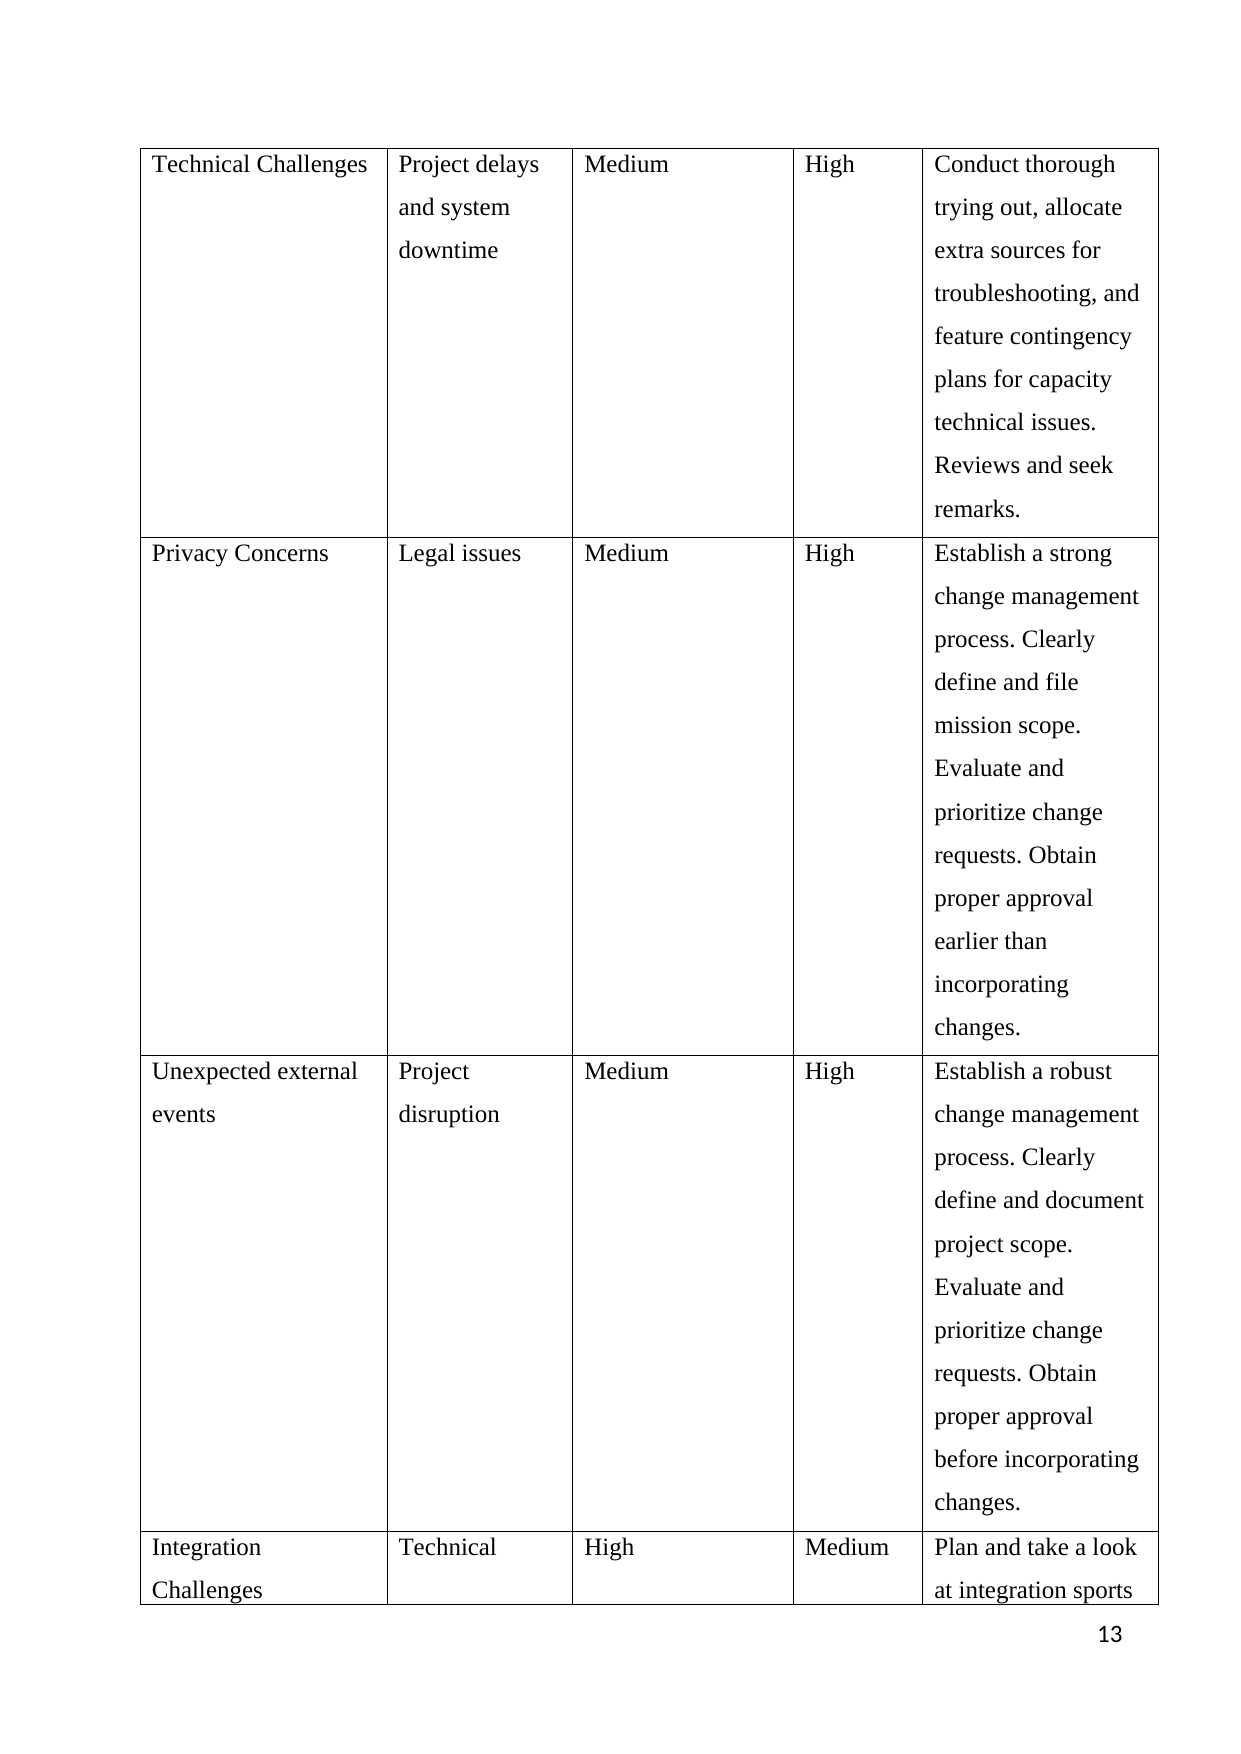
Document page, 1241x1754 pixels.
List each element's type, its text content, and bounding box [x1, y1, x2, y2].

table_cell High [573, 1532, 793, 1603]
table_cell Technical [388, 1532, 572, 1603]
table_cell Establish a strong change management process. Clearly define and file mission scope. Evaluate and prioritize change requests. Obtain proper approval earlier than incorporating changes. [923, 538, 1158, 1055]
table_cell High [794, 1056, 922, 1531]
table_cell Unexpected external events [141, 1056, 387, 1531]
table_cell High [794, 149, 922, 537]
table_cell High [794, 538, 922, 1055]
table_cell Medium [794, 1532, 922, 1603]
table_cell Project disruption [388, 1056, 572, 1531]
table_cell Legal issues [388, 538, 572, 1055]
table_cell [141, 1532, 387, 1603]
table_cell Conduct thorough trying out, allocate extra sources for troubleshooting, and feature contingency plans for capacity technical issues. Reviews and seek remarks. [923, 149, 1158, 537]
table_cell Medium [573, 149, 793, 537]
table_cell Project delays and system downtime [388, 149, 572, 537]
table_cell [923, 1532, 1158, 1603]
table_cell Privacy Concerns [141, 538, 387, 1055]
table_cell Technical Challenges [141, 149, 387, 537]
table_cell Medium [573, 538, 793, 1055]
table_cell Medium [573, 1056, 793, 1531]
table_cell Establish a robust change management process. Clearly define and document project scope. Evaluate and prioritize change requests. Obtain proper approval before incorporating changes. [923, 1056, 1158, 1531]
